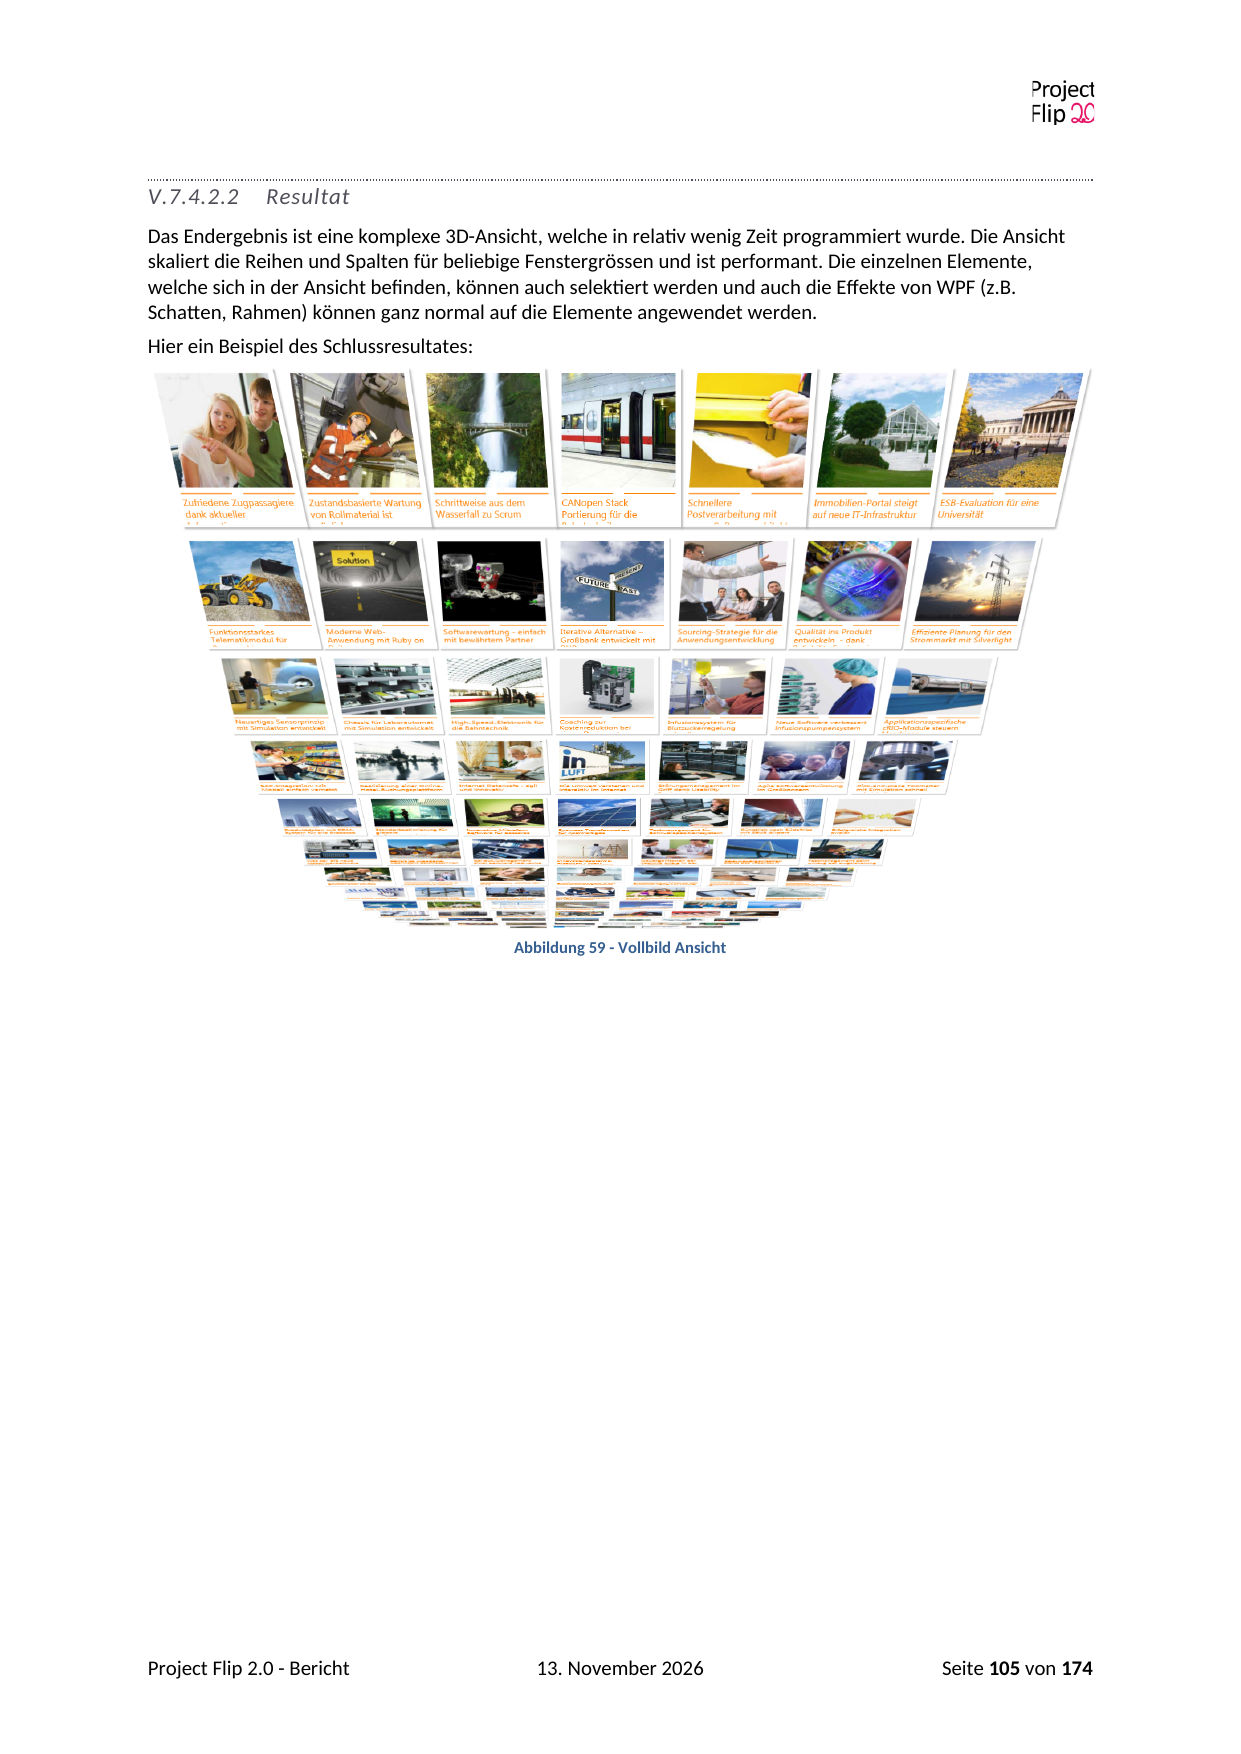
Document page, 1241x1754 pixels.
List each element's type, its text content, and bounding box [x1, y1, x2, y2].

picture [1081, 79, 1097, 124]
text Das Endergebnis ist eine komplexe 3D-Ansicht, welche in relativ wenig Zeit programmiert wurde. Die Ansicht skaliert die Reihen und Spalten für beliebige Fenstergrössen und ist performant. Die einzelnen Elemente, welche sich in der Ansicht befinden, können auch selektiert werden und auch die Effekte von WPF (z.B. Schatten, Rahmen) können ganz normal auf die Elemente angewendet werden. [148, 223, 1093, 325]
subtitle Resultat [148, 179, 1093, 211]
text Abbildung 59 - Vollbild Ansicht [148, 937, 1093, 958]
picture [147, 366, 1093, 930]
text Hier ein Beispiel des Schlussresultates: [148, 333, 1093, 358]
